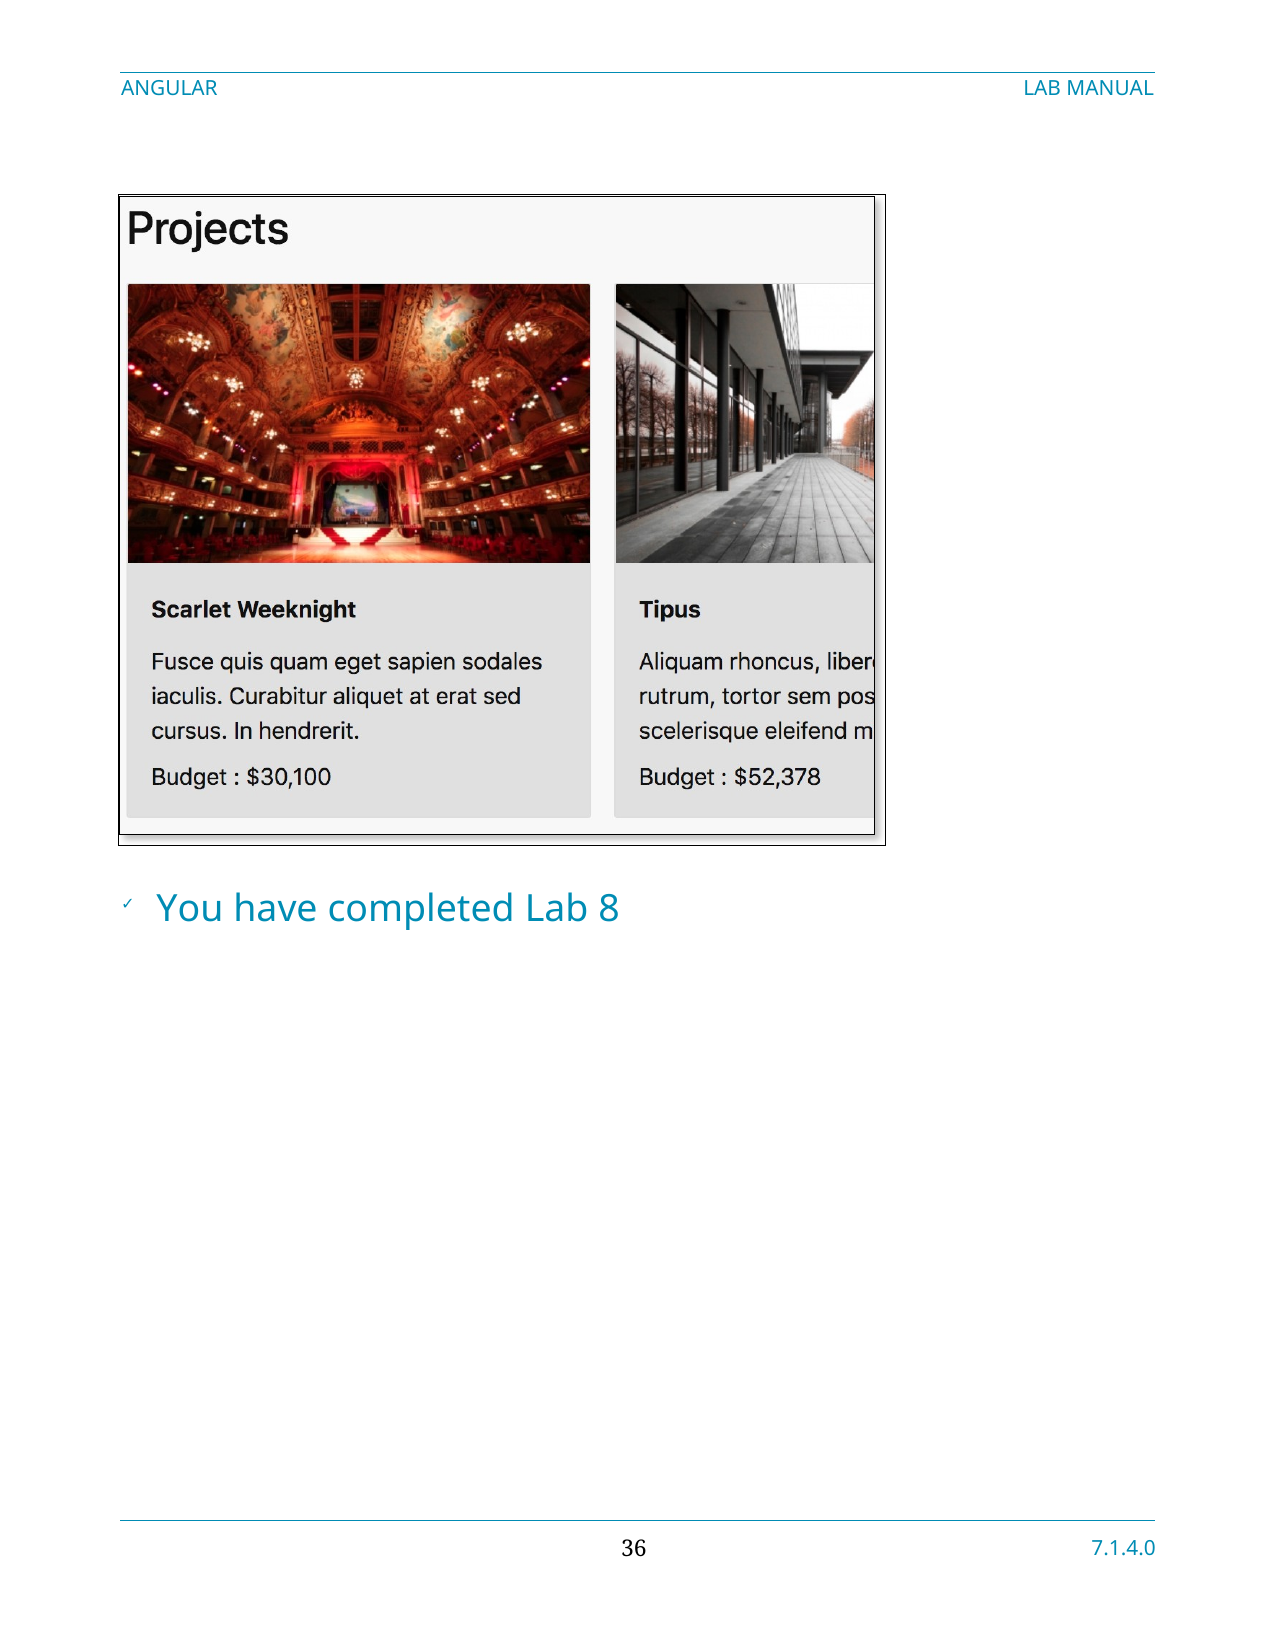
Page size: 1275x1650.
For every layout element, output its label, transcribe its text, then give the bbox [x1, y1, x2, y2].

subtitle You have completed Lab 8 [121, 882, 1198, 933]
picture [120, 197, 874, 834]
picture [119, 195, 885, 845]
